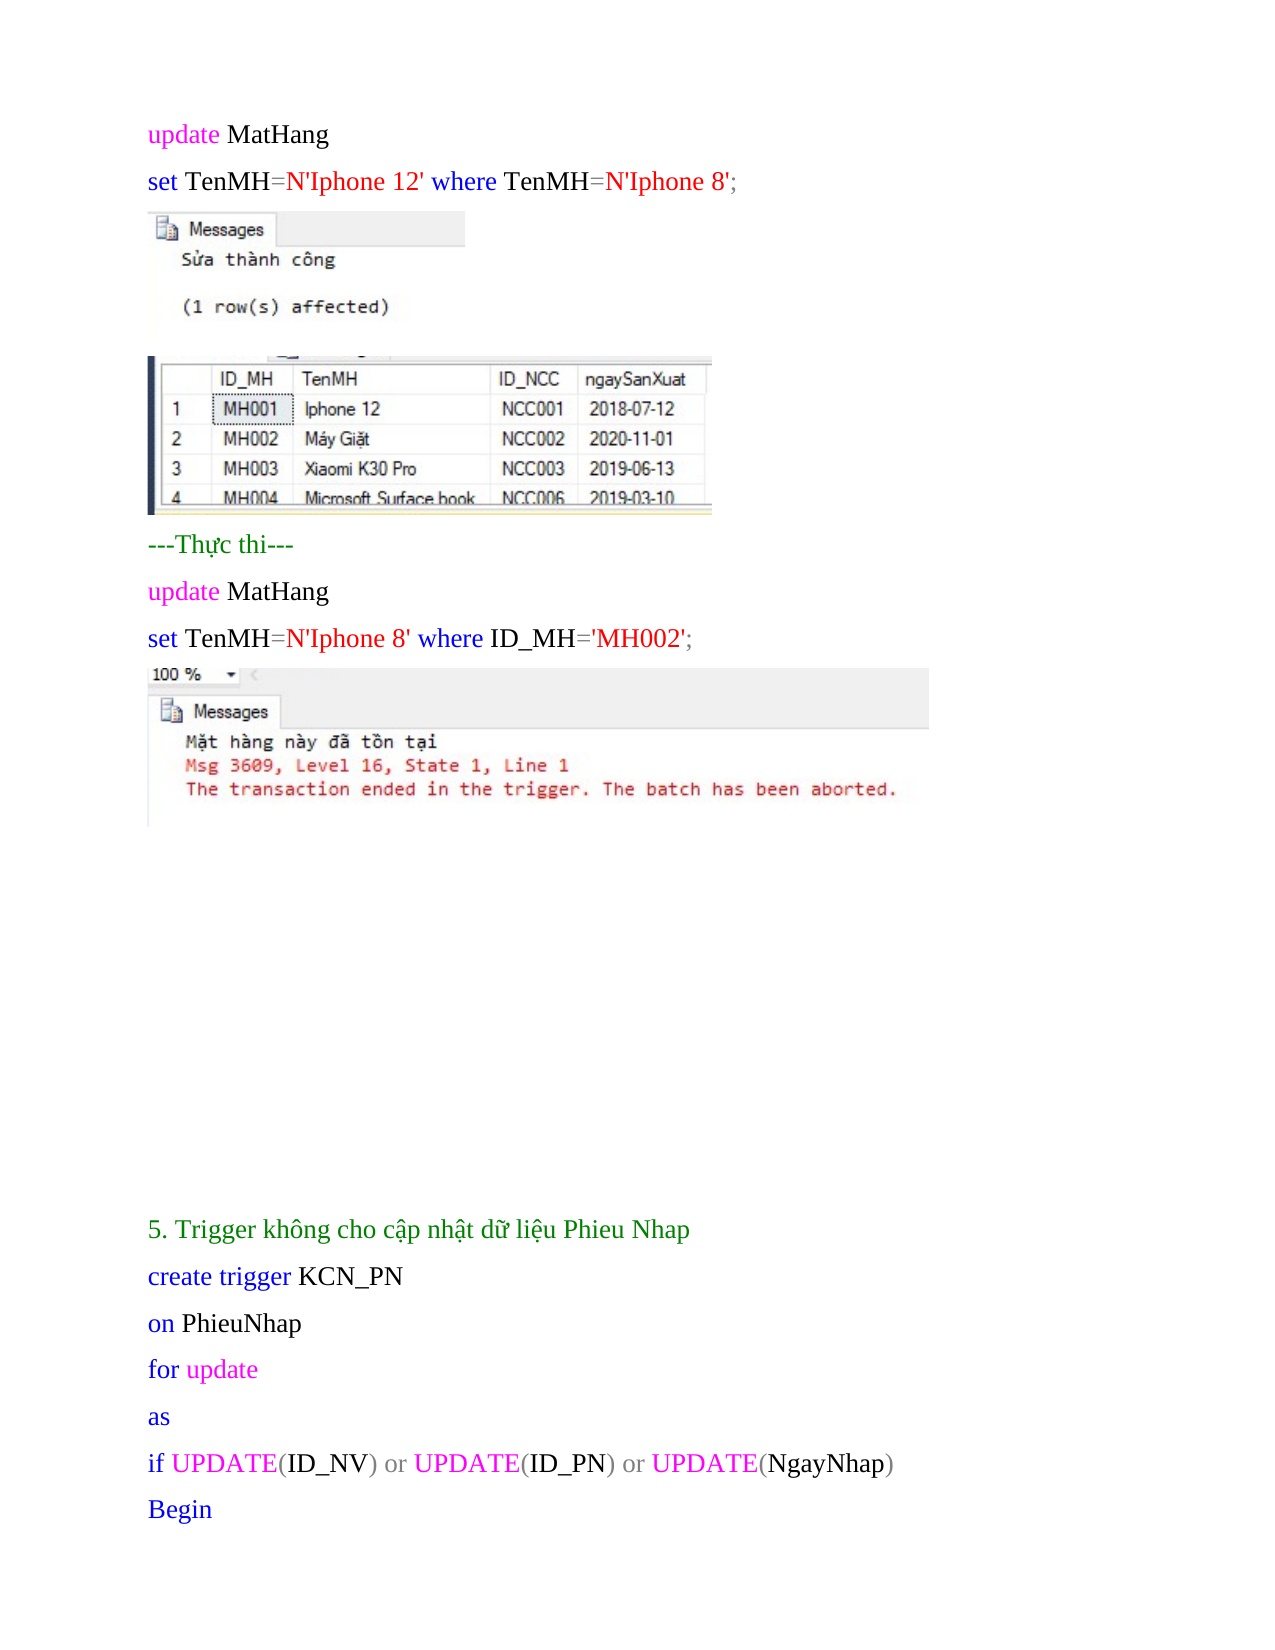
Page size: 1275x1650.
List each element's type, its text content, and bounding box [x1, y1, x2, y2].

text set TenMH=N'Iphone 12' where TenMH=N'Iphone 8'; [148, 165, 1157, 196]
text set TenMH=N'Iphone 8' where ID_MH='MH002'; [148, 622, 1157, 653]
text create trigger KCN_PN [148, 1260, 1157, 1291]
picture [147, 356, 712, 515]
text ---Thực thi--- [148, 528, 1157, 559]
text on PhieuNhap [148, 1307, 1157, 1338]
text update MatHang [148, 118, 1157, 149]
text 5. Trigger không cho cập nhật dữ liệu Phieu Nhap [148, 1213, 1157, 1245]
text update MatHang [148, 575, 1157, 606]
text if UPDATE(ID_NV) or UPDATE(ID_PN) or UPDATE(NgayNhap) [148, 1447, 1157, 1478]
text as [148, 1400, 1157, 1431]
text Begin [148, 1493, 1157, 1525]
text for update [148, 1353, 1157, 1385]
picture [147, 668, 929, 827]
picture [147, 211, 466, 343]
